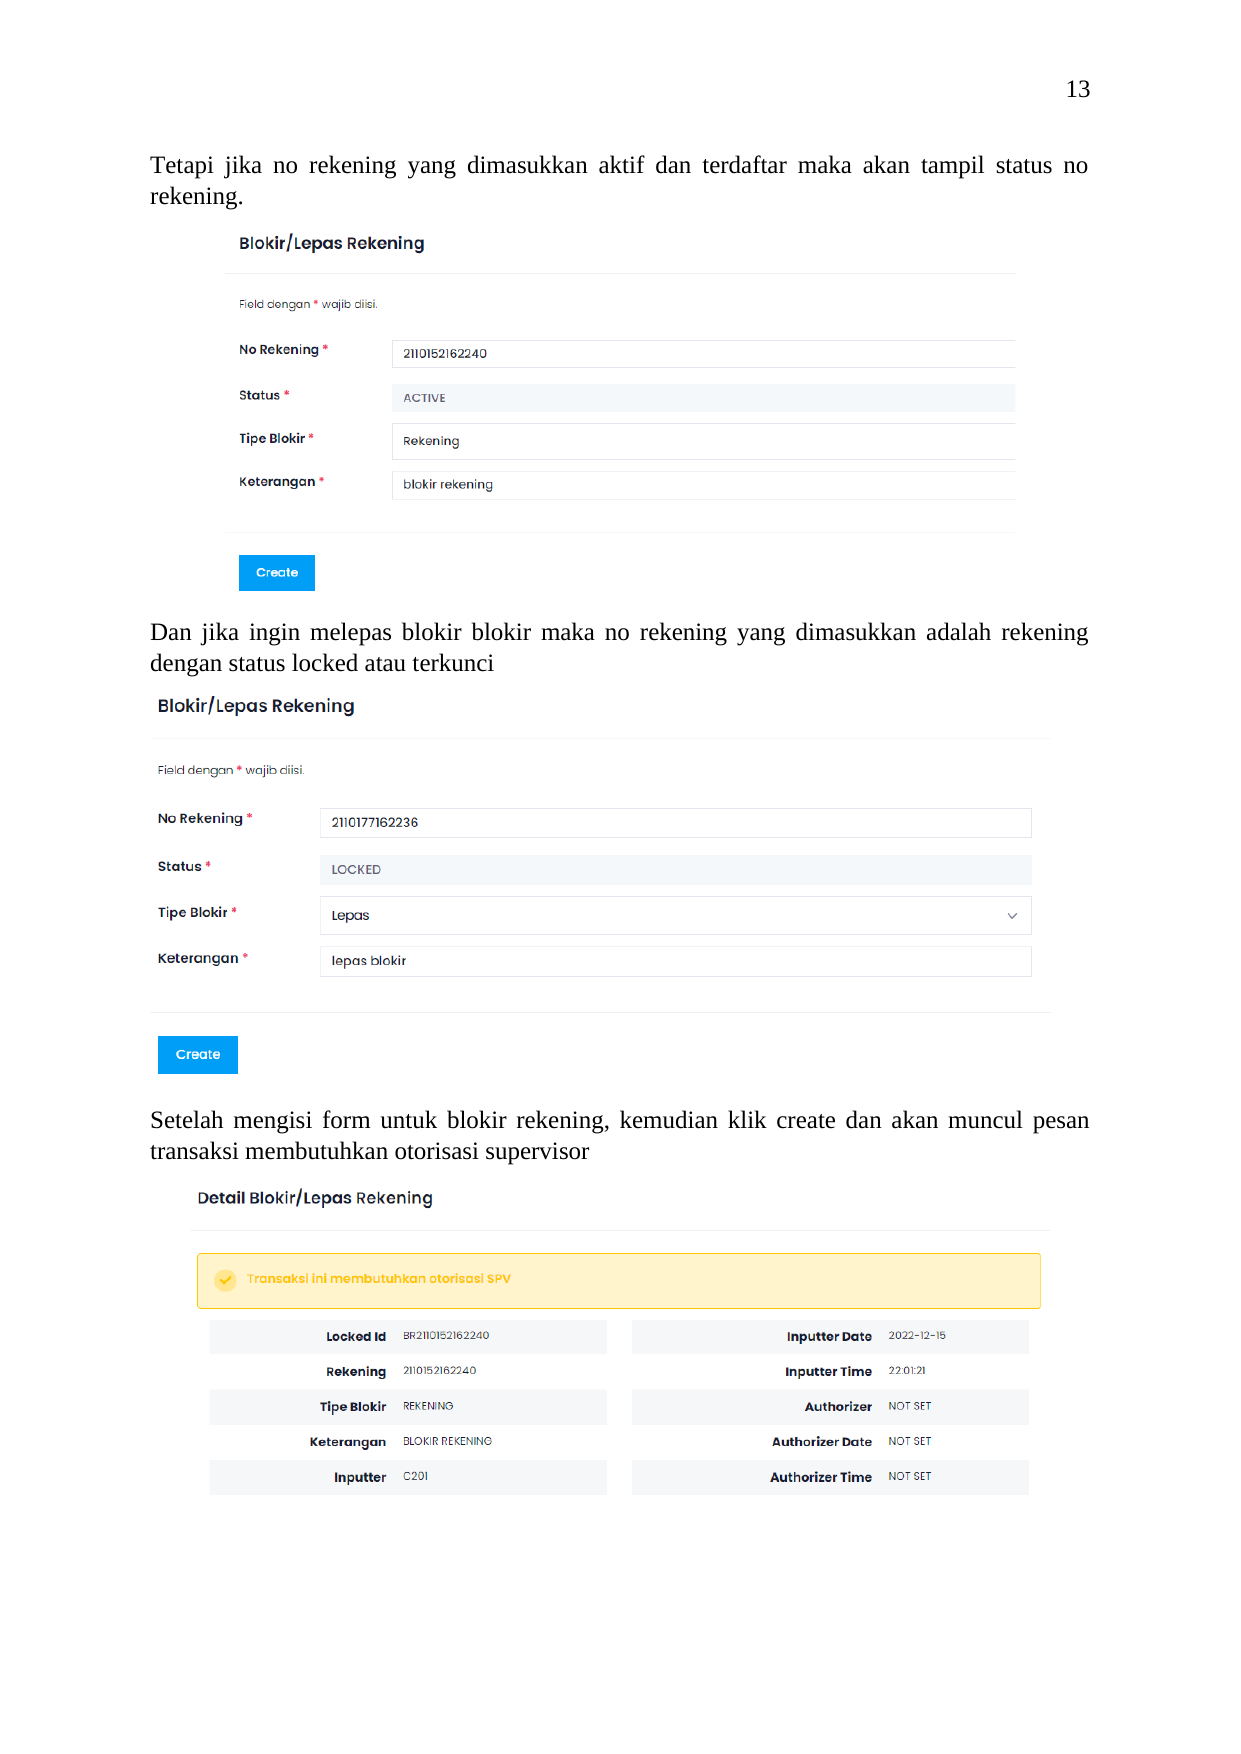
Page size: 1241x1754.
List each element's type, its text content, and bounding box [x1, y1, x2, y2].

text Setelah mengisi form untuk blokir rekening, kemudian klik create dan akan muncul pesan transaksi membutuhkan otorisasi supervisor [150, 1105, 1090, 1164]
text Dan jika ingin melepas blokir blokir maka no rekening yang dimasukkan adalah rekening dengan status locked atau terkunci [150, 617, 1090, 677]
picture [150, 696, 1052, 1086]
picture [190, 1183, 1051, 1513]
picture [224, 228, 1016, 599]
text Tetapi jika no rekening yang dimasukkan aktif dan terdaftar maka akan tampil status no rekening. [150, 150, 1090, 210]
